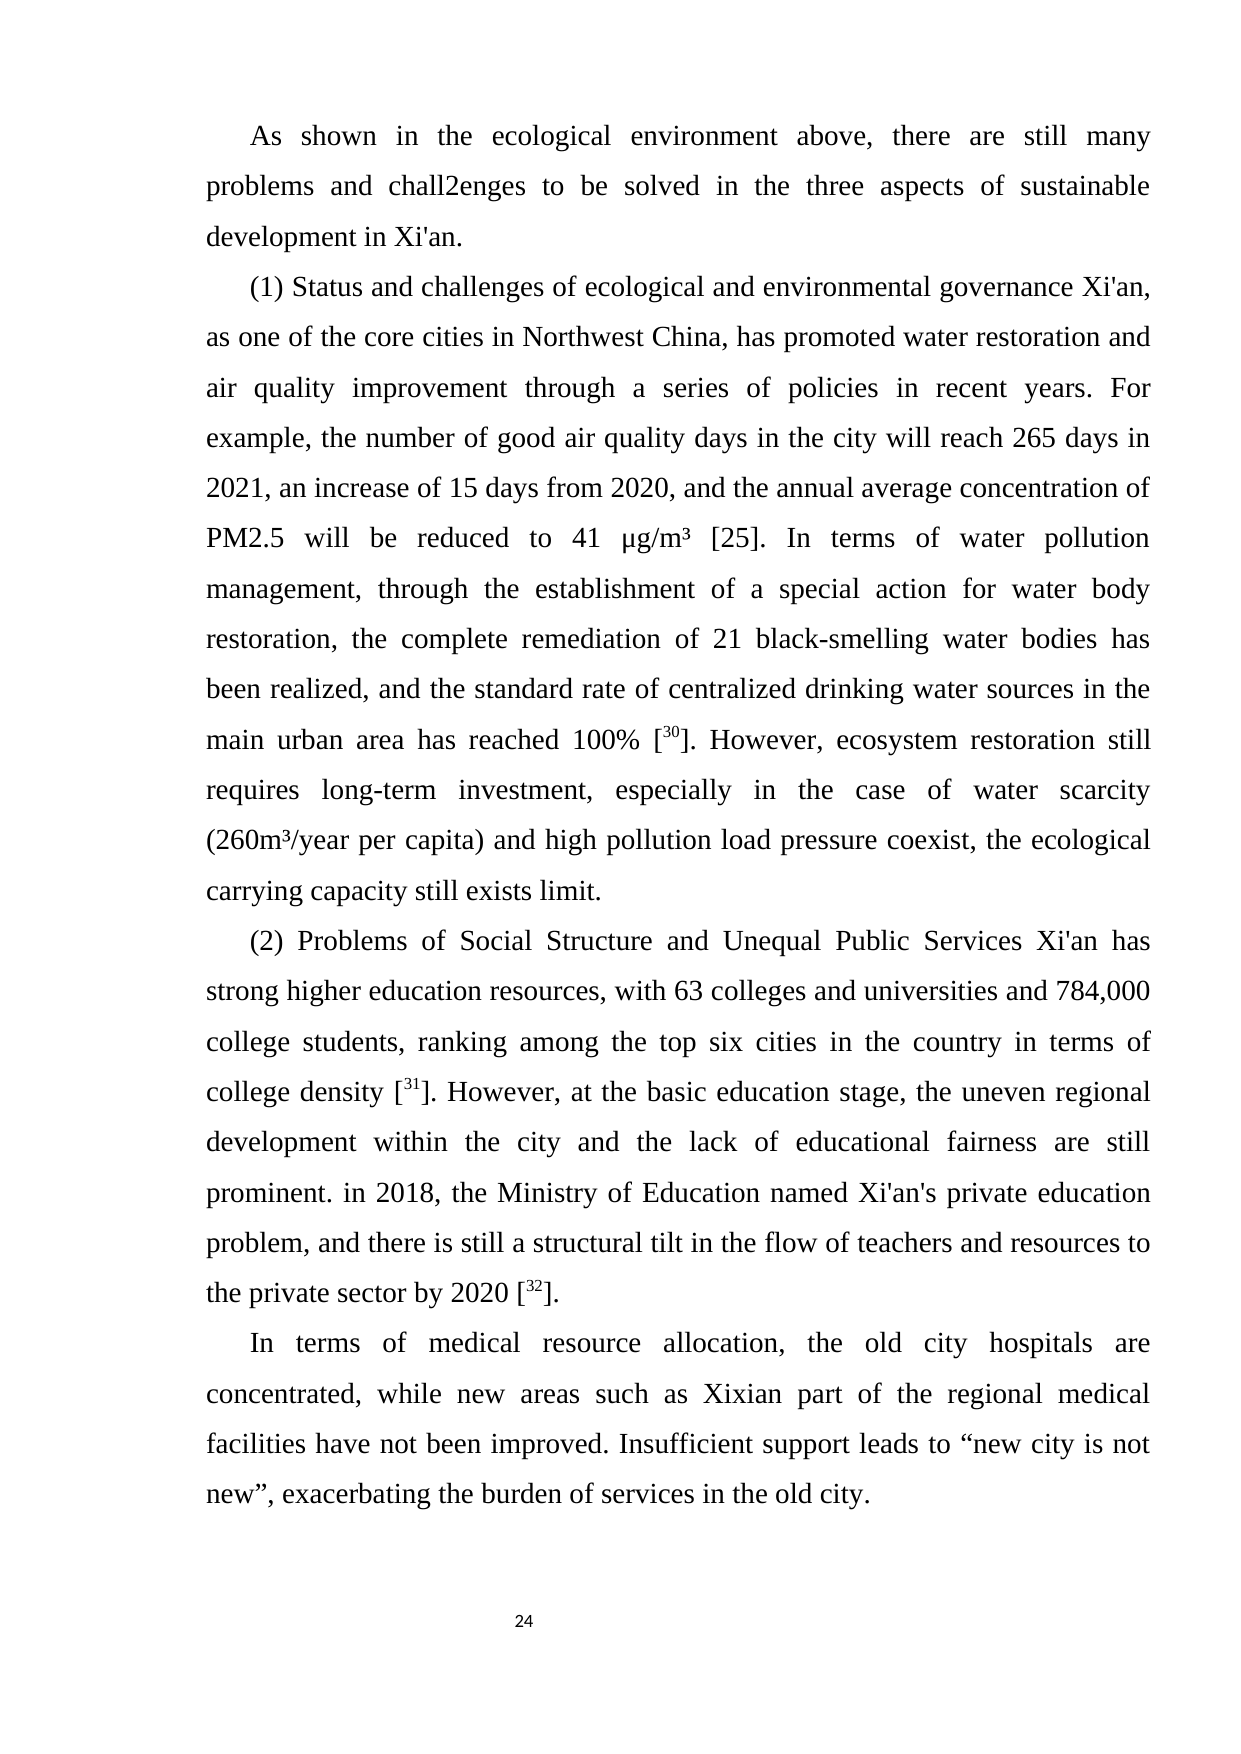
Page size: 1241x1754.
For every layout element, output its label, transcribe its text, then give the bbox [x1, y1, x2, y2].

text As shown in the ecological environment above, there are still many problems and chall2enges to be solved in the three aspects of sustainable development in Xi'an. [206, 118, 1152, 252]
text (1) Status and challenges of ecological and environmental governance Xi'an, as one of the core cities in Northwest China, has promoted water restoration and air quality improvement through a series of policies in recent years. For example, the number of good air quality days in the city will reach 265 days in 2021, an increase of 15 days from 2020, and the annual average concentration of PM2.5 will be reduced to 41 μg/m³ [25]. In terms of water pollution management, through the establishment of a special action for water body restoration, the complete remediation of 21 black-smelling water bodies has been realized, and the standard rate of centralized drinking water sources in the main urban area has reached 100% []. However, ecosystem restoration still requires long-term investment, especially in the case of water scarcity (260m³/year per capita) and high pollution load pressure coexist, the ecological carrying capacity still exists limit. [206, 269, 1152, 906]
text (2) Problems of Social Structure and Unequal Public Services Xi'an has strong higher education resources, with 63 colleges and universities and 784,000 college students, ranking among the top six cities in the country in terms of college density []. However, at the basic education stage, the uneven regional development within the city and the lack of educational fairness are still prominent. in 2018, the Ministry of Education named Xi'an's private education problem, and there is still a structural tilt in the flow of teachers and resources to the private sector by 2020 []. [206, 923, 1152, 1309]
text In terms of medical resource allocation, the old city hospitals are concentrated, while new areas such as Xixian part of the regional medical facilities have not been improved. Insufficient support leads to “new city is not new”, exacerbating the burden of services in the old city. [206, 1326, 1152, 1510]
